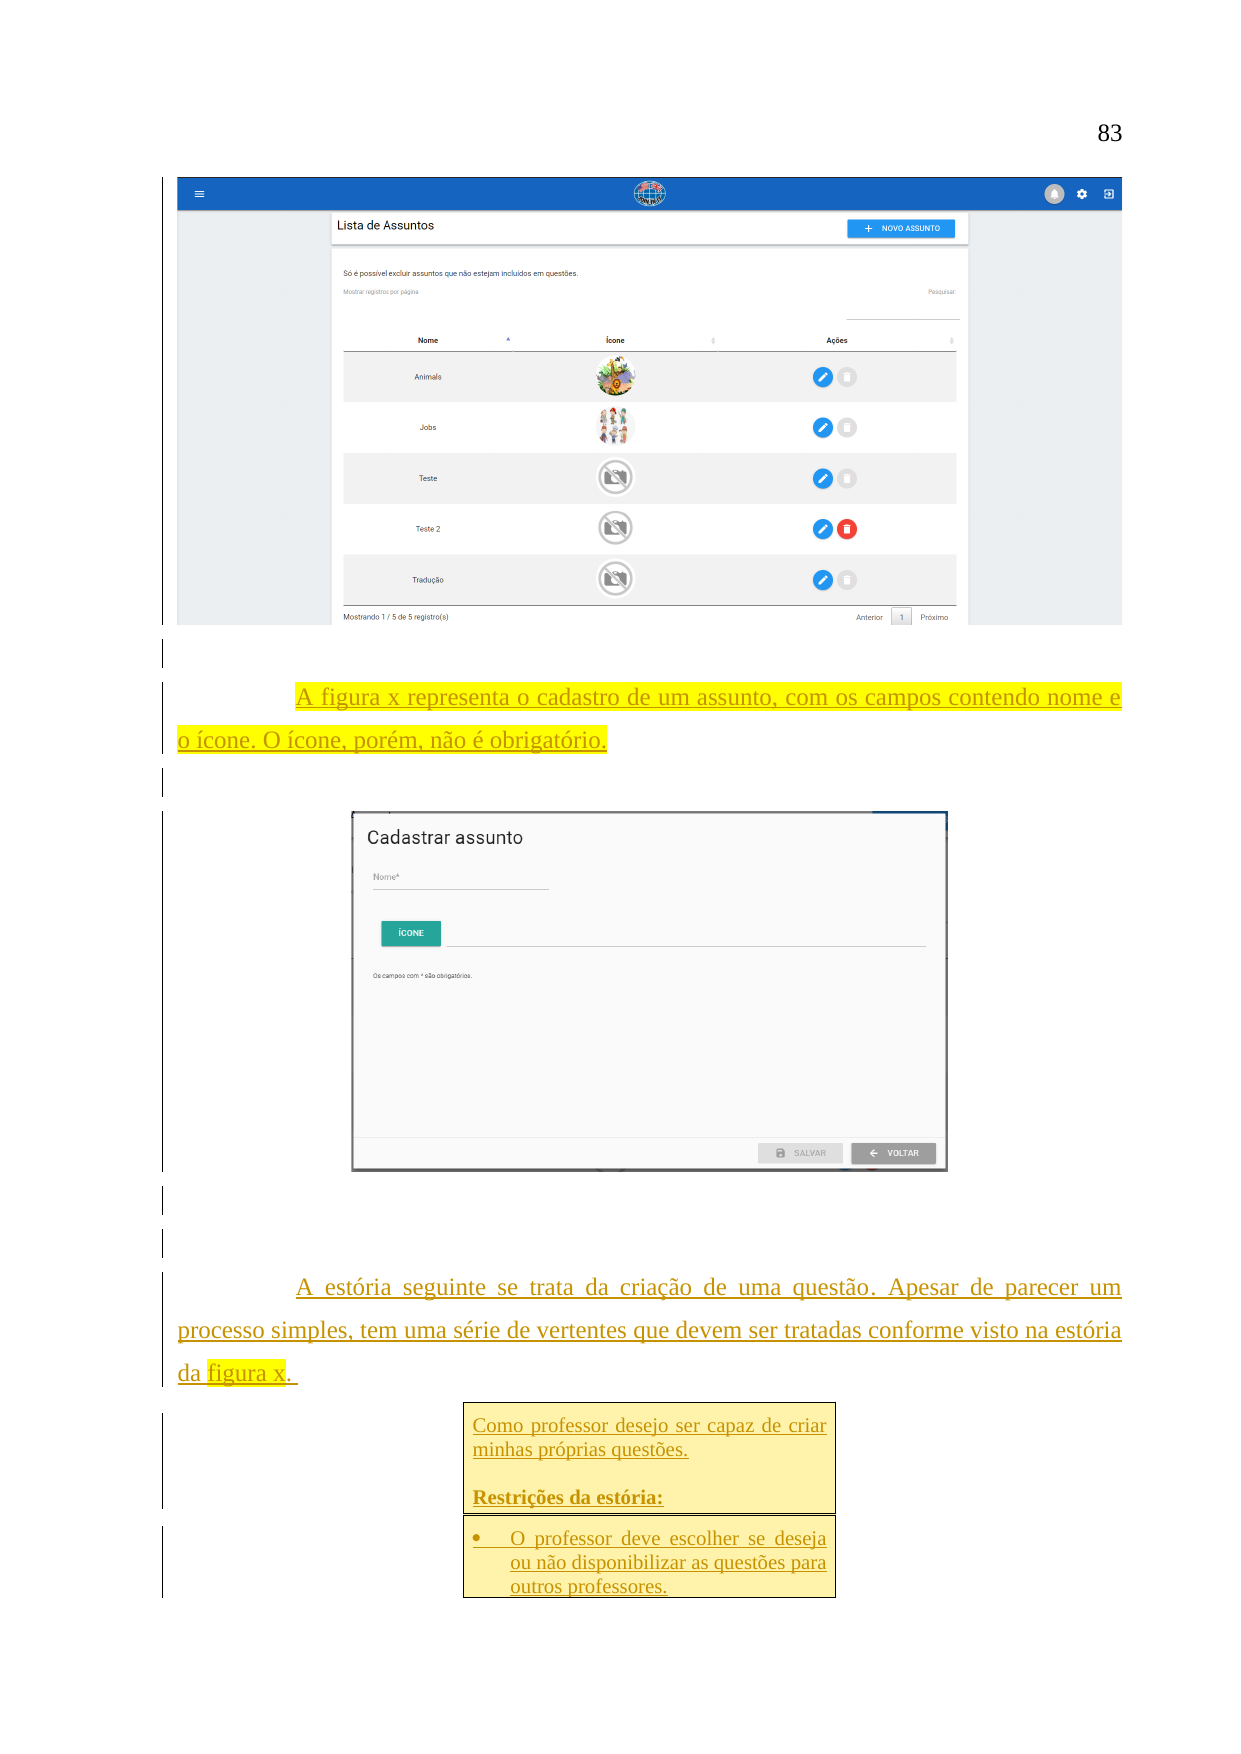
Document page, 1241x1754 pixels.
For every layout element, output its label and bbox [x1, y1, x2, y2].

picture [177, 177, 1123, 625]
picture [351, 811, 948, 1172]
